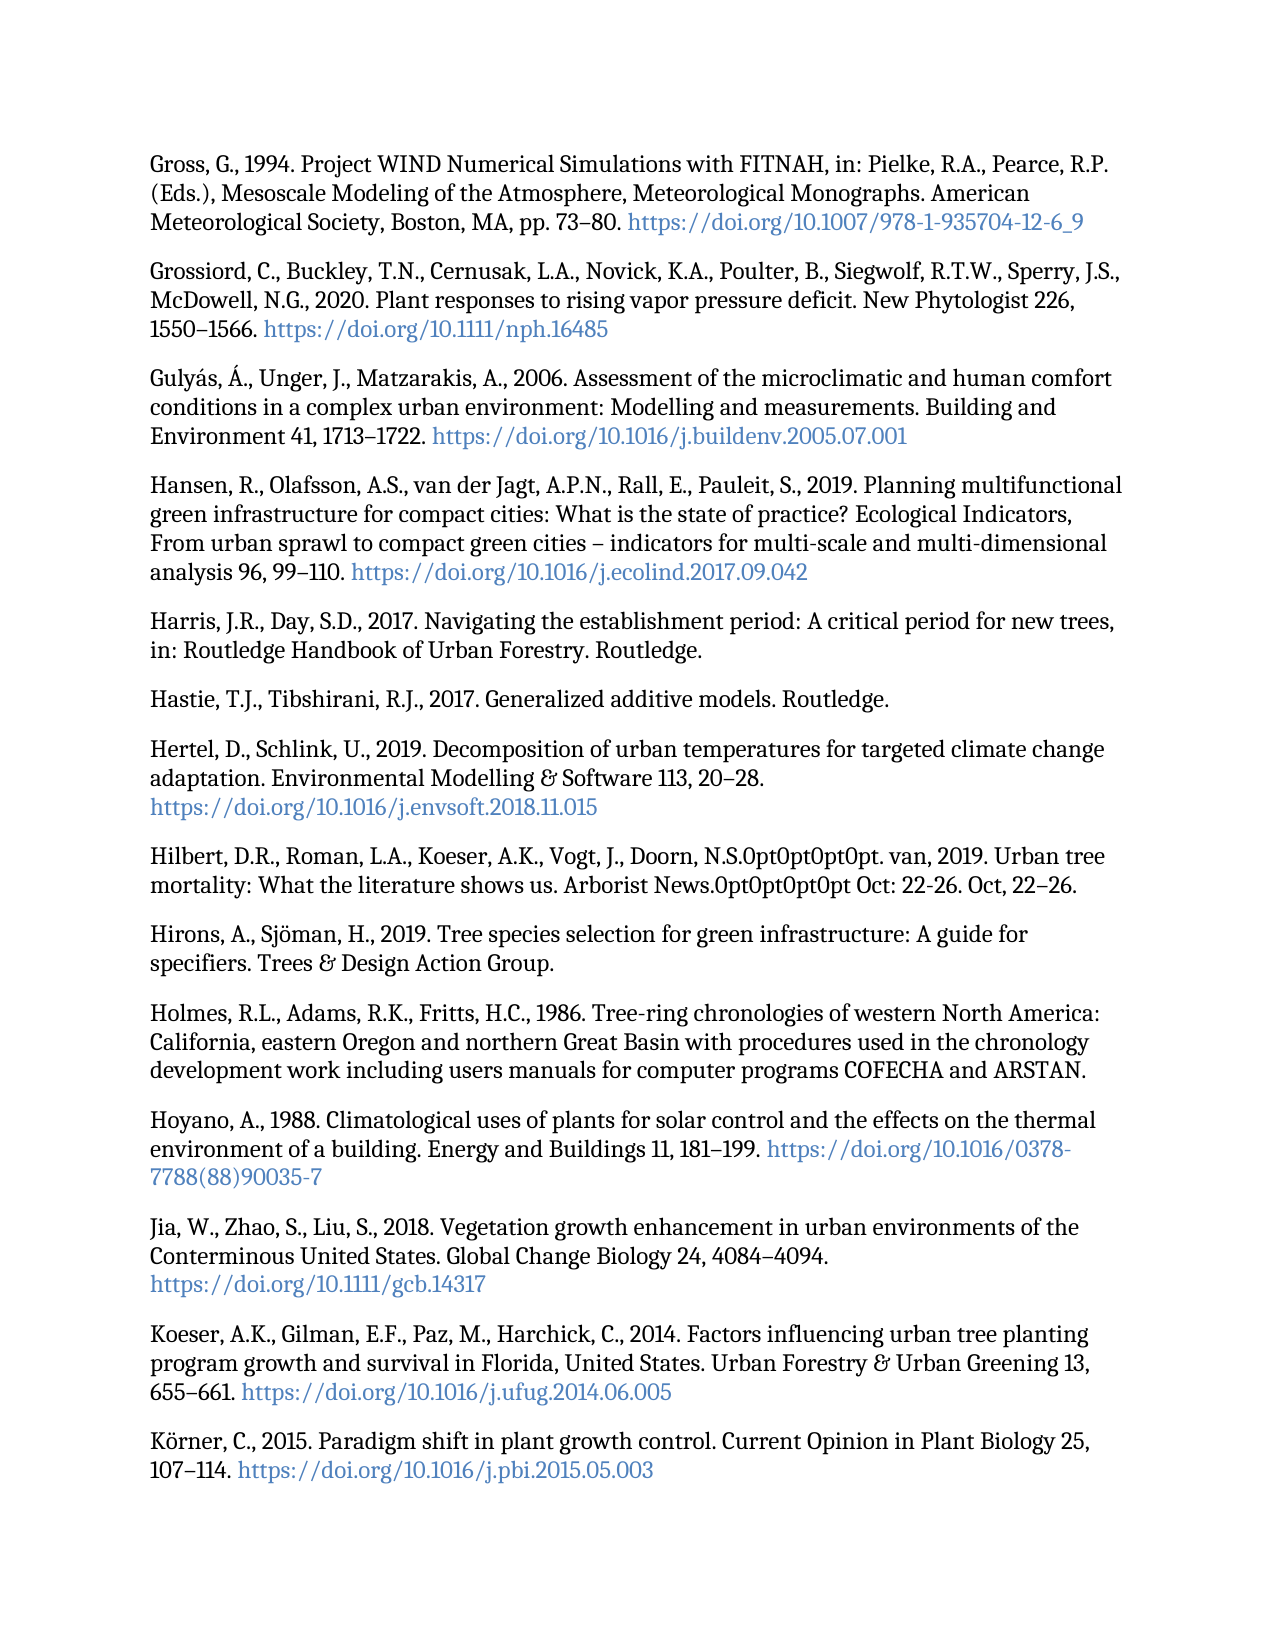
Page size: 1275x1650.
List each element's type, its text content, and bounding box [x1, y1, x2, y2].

text Grossiord, C., Buckley, T.N., Cernusak, L.A., Novick, K.A., Poulter, B., Siegwolf, R.T.W., Sperry, J.S., McDowell, N.G., 2020. Plant responses to rising vapor pressure deficit. New Phytologist 226, 1550–1566. https://doi.org/10.1111/nph.16485 [150, 257, 1125, 343]
text Harris, J.R., Day, S.D., 2017. Navigating the establishment period: A critical period for new trees, in: Routledge Handbook of Urban Forestry. Routledge. [150, 607, 1125, 664]
text Hoyano, A., 1988. Climatological uses of plants for solar control and the effects on the thermal environment of a building. Energy and Buildings 11, 181–199. https://doi.org/10.1016/0378-7788(88)90035-7 [150, 1106, 1125, 1192]
text Hertel, D., Schlink, U., 2019. Decomposition of urban temperatures for targeted climate change adaptation. Environmental Modelling & Software 113, 20–28. https://doi.org/10.1016/j.envsoft.2018.11.015 [150, 735, 1125, 821]
text Gross, G., 1994. Project WIND Numerical Simulations with FITNAH, in: Pielke, R.A., Pearce, R.P. (Eds.), Mesoscale Modeling of the Atmosphere, Meteorological Monographs. American Meteorological Society, Boston, MA, pp. 73–80. https://doi.org/10.1007/978-1-935704-12-6_9 [150, 150, 1125, 236]
text Jia, W., Zhao, S., Liu, S., 2018. Vegetation growth enhancement in urban environments of the Conterminous United States. Global Change Biology 24, 4084–4094. https://doi.org/10.1111/gcb.14317 [150, 1213, 1125, 1299]
text Hastie, T.J., Tibshirani, R.J., 2017. Generalized additive models. Routledge. [150, 685, 1125, 714]
text Gulyás, Á., Unger, J., Matzarakis, A., 2006. Assessment of the microclimatic and human comfort conditions in a complex urban environment: Modelling and measurements. Building and Environment 41, 1713–1722. https://doi.org/10.1016/j.buildenv.2005.07.001 [150, 364, 1125, 450]
text Hilbert, D.R., Roman, L.A., Koeser, A.K., Vogt, J., Doorn, N.S.0pt0pt0pt0pt. van, 2019. Urban tree mortality: What the literature shows us. Arborist News.0pt0pt0pt0pt Oct: 22-26. Oct, 22–26. [150, 842, 1125, 899]
text Hansen, R., Olafsson, A.S., van der Jagt, A.P.N., Rall, E., Pauleit, S., 2019. Planning multifunctional green infrastructure for compact cities: What is the state of practice? Ecological Indicators, From urban sprawl to compact green cities – indicators for multi-scale and multi-dimensional analysis 96, 99–110. https://doi.org/10.1016/j.ecolind.2017.09.042 [150, 471, 1125, 586]
text Holmes, R.L., Adams, R.K., Fritts, H.C., 1986. Tree-ring chronologies of western North America: California, eastern Oregon and northern Great Basin with procedures used in the chronology development work including users manuals for computer programs COFECHA and ARSTAN. [150, 999, 1125, 1085]
text Hirons, A., Sjöman, H., 2019. Tree species selection for green infrastructure: A guide for specifiers. Trees & Design Action Group. [150, 920, 1125, 978]
text Körner, C., 2015. Paradigm shift in plant growth control. Current Opinion in Plant Biology 25, 107–114. https://doi.org/10.1016/j.pbi.2015.05.003 [150, 1427, 1125, 1484]
text Koeser, A.K., Gilman, E.F., Paz, M., Harchick, C., 2014. Factors influencing urban tree planting program growth and survival in Florida, United States. Urban Forestry & Urban Greening 13, 655–661. https://doi.org/10.1016/j.ufug.2014.06.005 [150, 1320, 1125, 1406]
